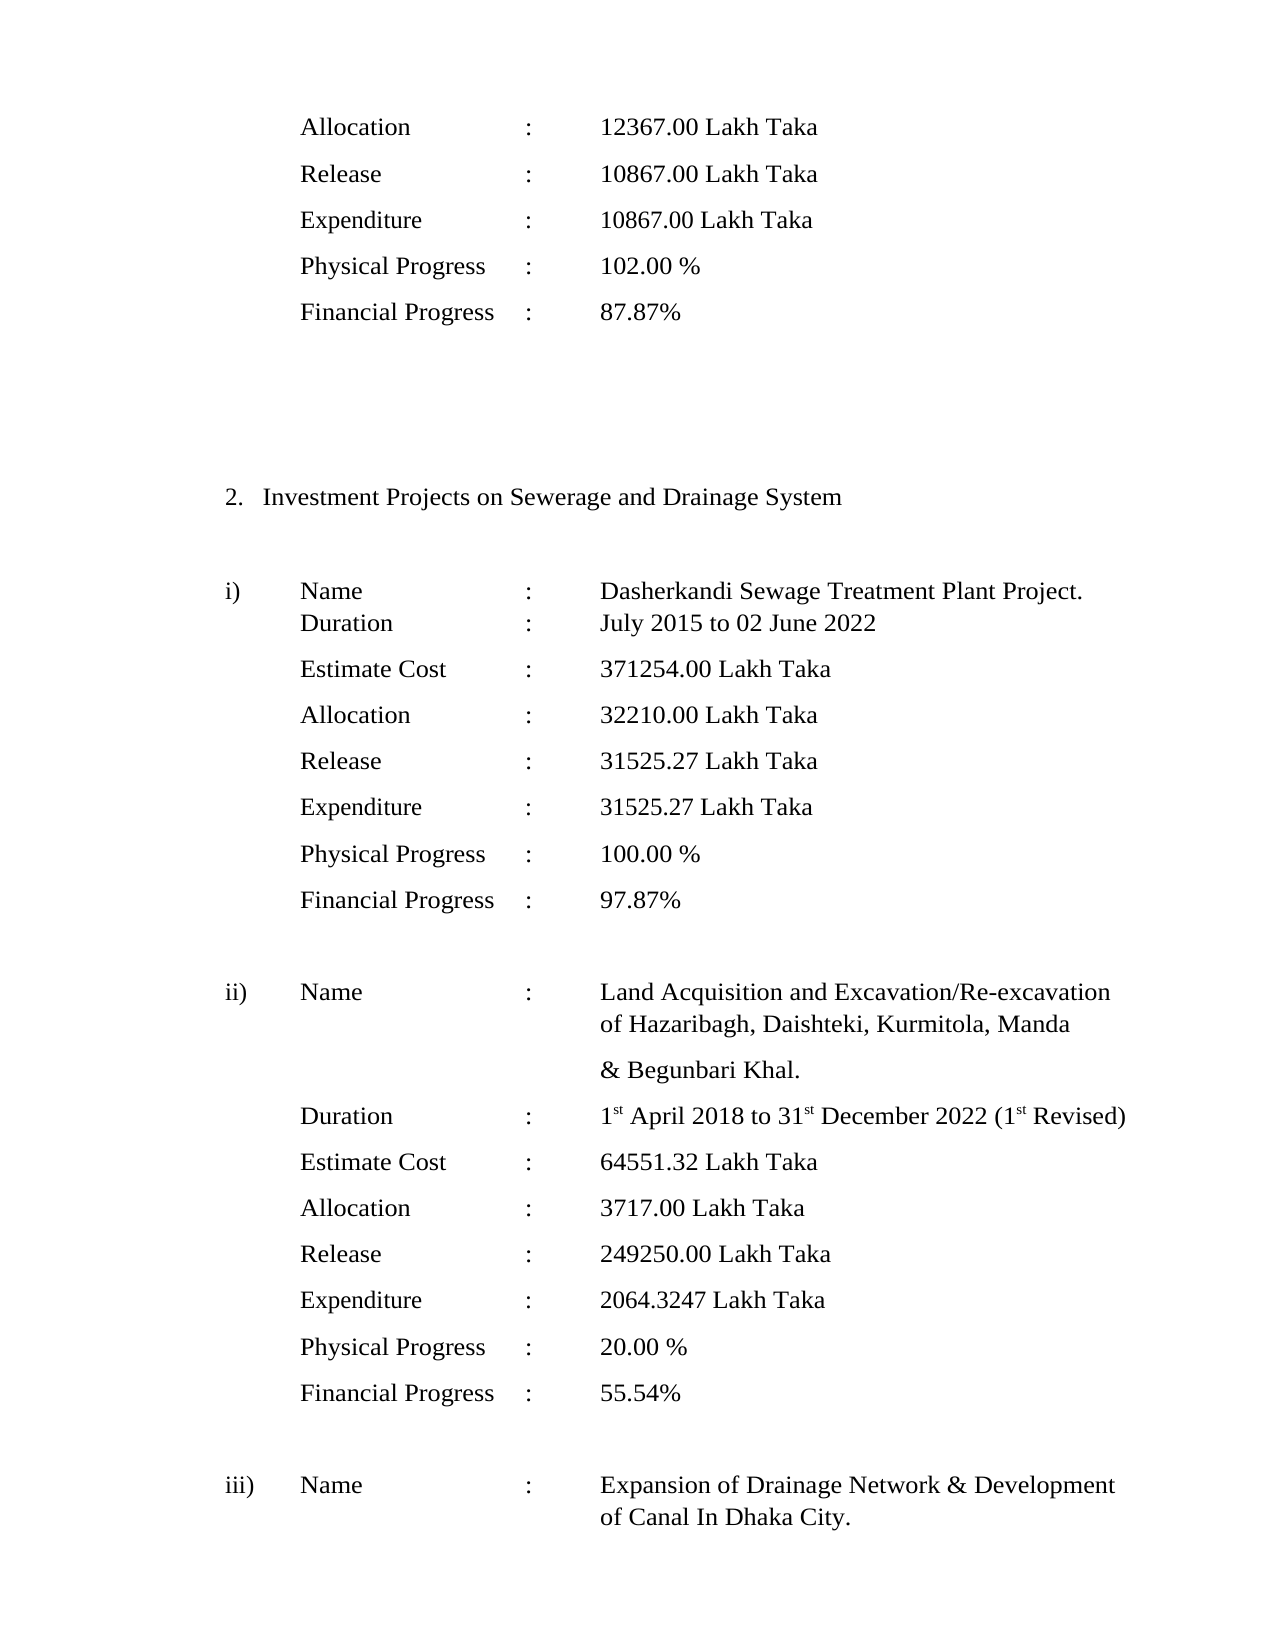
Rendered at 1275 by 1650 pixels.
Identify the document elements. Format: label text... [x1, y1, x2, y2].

text Physical Progress : 20.00 % [300, 1332, 1162, 1360]
text Estimate Cost : 371254.00 Lakh Taka [300, 654, 1162, 683]
list Name : Land Acquisition and Excavation/Re-excavation [225, 977, 1162, 1006]
list Investment Projects on Sewerage and Drainage System [225, 482, 1162, 510]
text Expenditure : 2064.3247 Lakh Taka [300, 1286, 1162, 1314]
text Release : 10867.00 Lakh Taka [300, 159, 1162, 187]
text Duration : July 2015 to 02 June 2022 [300, 608, 1162, 637]
text Physical Progress : 102.00 % [300, 251, 1162, 280]
list Name : Expansion of Drainage Network & Development [225, 1470, 1162, 1499]
text of Canal In Dhaka City. [525, 1502, 1162, 1530]
text of Hazaribagh, Daishteki, Kurmitola, Manda [525, 1009, 1162, 1037]
text Allocation : 3717.00 Lakh Taka [300, 1193, 1162, 1222]
text & Begunbari Khal. [525, 1055, 1162, 1083]
list Name : Dasherkandi Sewage Treatment Plant Project. [225, 576, 1162, 605]
text Release : 249250.00 Lakh Taka [300, 1239, 1162, 1268]
text Expenditure : 10867.00 Lakh Taka [300, 205, 1162, 233]
text Physical Progress : 100.00 % [300, 839, 1162, 867]
text Financial Progress : 97.87% [300, 885, 1162, 913]
text Release : 31525.27 Lakh Taka [300, 746, 1162, 775]
text Allocation : 32210.00 Lakh Taka [300, 700, 1162, 729]
text Expenditure : 31525.27 Lakh Taka [300, 792, 1162, 821]
text Duration : 1st April 2018 to 31st December 2022 (1st Revised) [300, 1101, 1162, 1130]
text Financial Progress : 55.54% [300, 1378, 1162, 1407]
text Estimate Cost : 64551.32 Lakh Taka [300, 1147, 1162, 1176]
text Financial Progress : 87.87% [300, 297, 1162, 326]
text Allocation : 12367.00 Lakh Taka [300, 112, 1162, 141]
